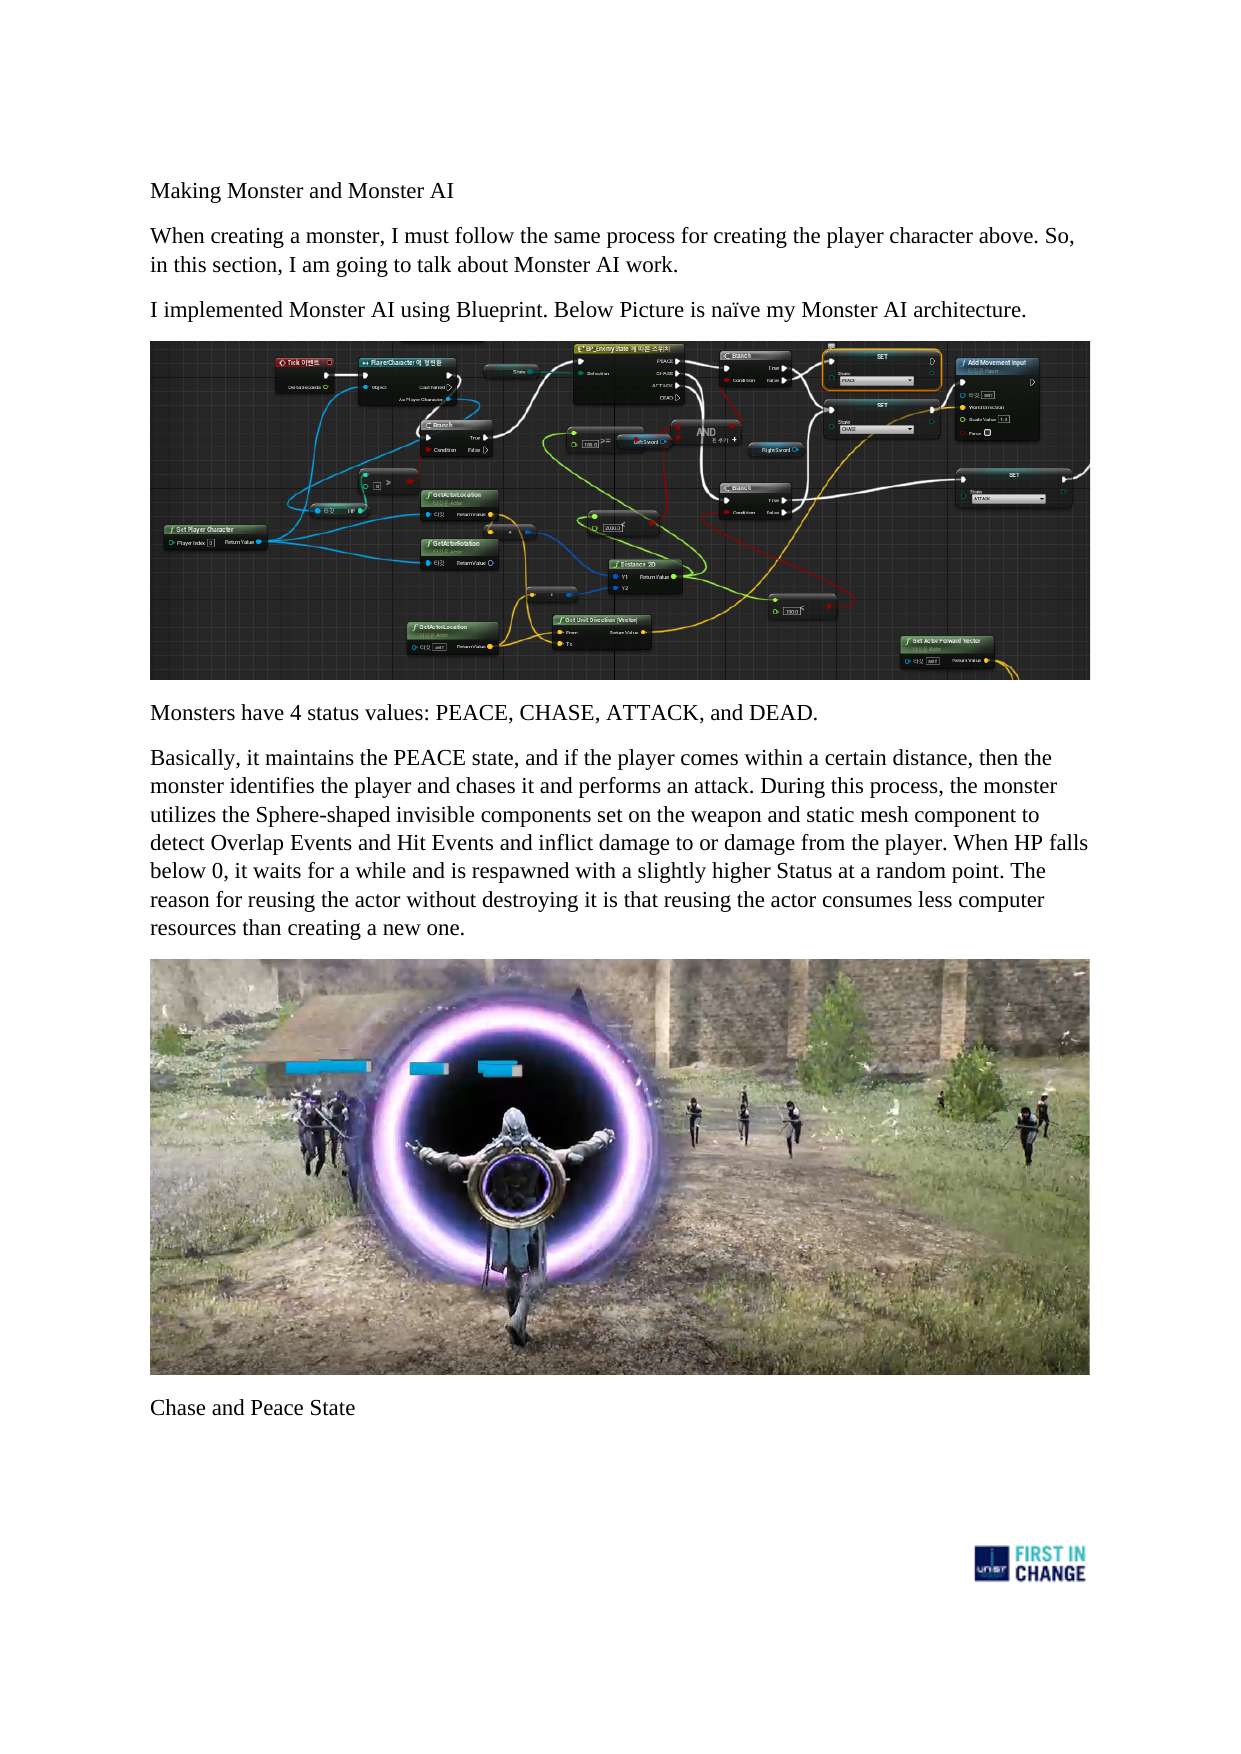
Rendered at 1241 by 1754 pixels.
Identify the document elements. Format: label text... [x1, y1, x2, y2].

picture [972, 1544, 1092, 1587]
text Monsters have 4 status values: PEACE, CHASE, ATTACK, and DEAD. [150, 699, 1090, 725]
picture [150, 959, 1090, 1375]
text Making Monster and Monster AI [150, 177, 1090, 203]
text When creating a monster, I must follow the same process for creating the player character above. So, in this section, I am going to talk about Monster AI work. [150, 222, 1090, 277]
text Basically, it maintains the PEACE state, and if the player comes within a certain distance, then the monster identifies the player and chases it and performs an attack. During this process, the monster utilizes the Sphere-shaped invisible components set on the weapon and static mesh component to detect Overlap Events and Hit Events and inflict damage to or damage from the player. When HP falls below 0, it waits for a while and is respawned with a slightly higher Status at a random point. The reason for reusing the actor without destroying it is that reusing the actor consumes less computer resources than creating a new one. [150, 744, 1090, 941]
picture [150, 341, 1091, 680]
text Chase and Peace State [150, 1394, 1090, 1420]
text I implemented Monster AI using Blueprint. Below Picture is naïve my Monster AI architecture. [150, 296, 1090, 322]
